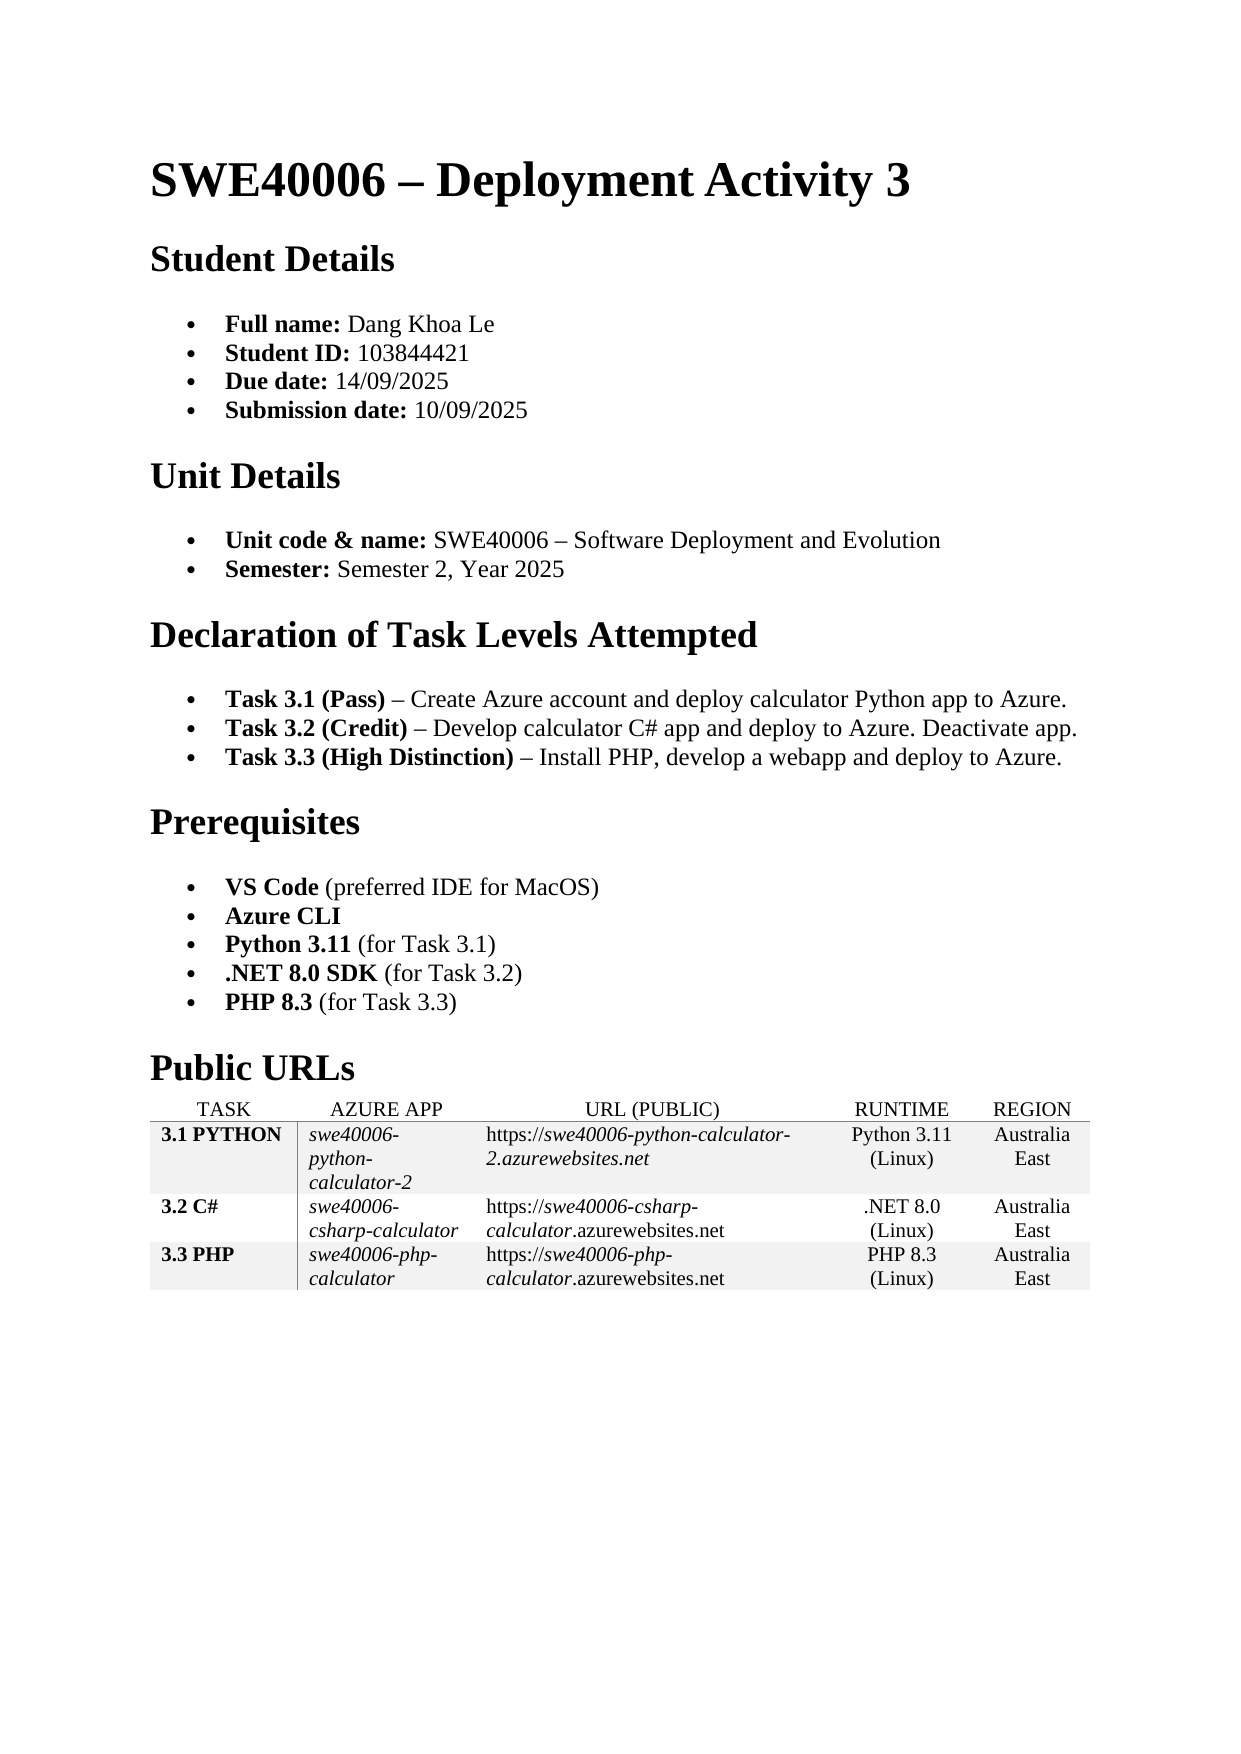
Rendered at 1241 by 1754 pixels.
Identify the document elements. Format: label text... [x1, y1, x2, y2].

list Unit code & name: SWE40006 – Software Deployment and Evolution [187, 525, 1090, 554]
table_header URL (public) [475, 1096, 829, 1121]
list Task 3.1 (Pass) – Create Azure account and deploy calculator Python app to Azure. [187, 684, 1090, 713]
table_cell 3.1 Python [150, 1122, 297, 1194]
text SWE40006 – Deployment Activity 3 [150, 150, 1090, 207]
table_cell 3.3 PHP [150, 1242, 297, 1290]
table_cell 3.2 C# [150, 1194, 297, 1242]
list Python 3.11 (for Task 3.1) [187, 929, 1090, 958]
list Due date: 14/09/2025 [187, 366, 1090, 395]
table_cell https://swe40006-python-calculator-2.azurewebsites.net [475, 1122, 829, 1194]
list .NET 8.0 SDK (for Task 3.2) [187, 958, 1090, 987]
table_header Runtime [829, 1096, 974, 1121]
text Unit Details [150, 453, 1090, 496]
table_header Azure App [298, 1096, 475, 1121]
text Prerequisites [150, 800, 1090, 843]
list VS Code (preferred IDE for MacOS) [187, 872, 1090, 901]
list Submission date: 10/09/2025 [187, 395, 1090, 424]
table_cell https://swe40006-csharp-calculator.azurewebsites.net [475, 1194, 829, 1242]
table_header Task [150, 1096, 298, 1121]
list Task 3.3 (High Distinction) – Install PHP, develop a webapp and deploy to Azure. [187, 742, 1090, 771]
list PHP 8.3 (for Task 3.3) [187, 987, 1090, 1016]
table_cell Australia East [974, 1194, 1090, 1242]
table_cell swe40006-python-calculator-2 [298, 1122, 475, 1194]
table_header Region [974, 1096, 1090, 1121]
table_cell swe40006-csharp-calculator [298, 1194, 475, 1242]
list Azure CLI [187, 901, 1090, 929]
text Student Details [150, 237, 1090, 280]
table_cell Australia East [974, 1122, 1090, 1194]
table_cell .NET 8.0 (Linux) [829, 1194, 974, 1242]
table_cell swe40006-php- calculator [298, 1242, 475, 1290]
text Declaration of Task Levels Attempted [150, 612, 1090, 655]
table_cell https://swe40006-php- calculator.azurewebsites.net [475, 1242, 829, 1290]
list Student ID: 103844421 [187, 338, 1090, 366]
table_cell Australia East [974, 1242, 1090, 1290]
subtitle Public URLs [150, 1045, 1090, 1088]
table_cell PHP 8.3 (Linux) [829, 1242, 974, 1290]
list Semester: Semester 2, Year 2025 [187, 554, 1090, 583]
list Task 3.2 (Credit) – Develop calculator C# app and deploy to Azure. Deactivate app. [187, 713, 1090, 742]
list Full name: Dang Khoa Le [187, 309, 1090, 338]
table_cell Python 3.11 (Linux) [829, 1122, 974, 1194]
